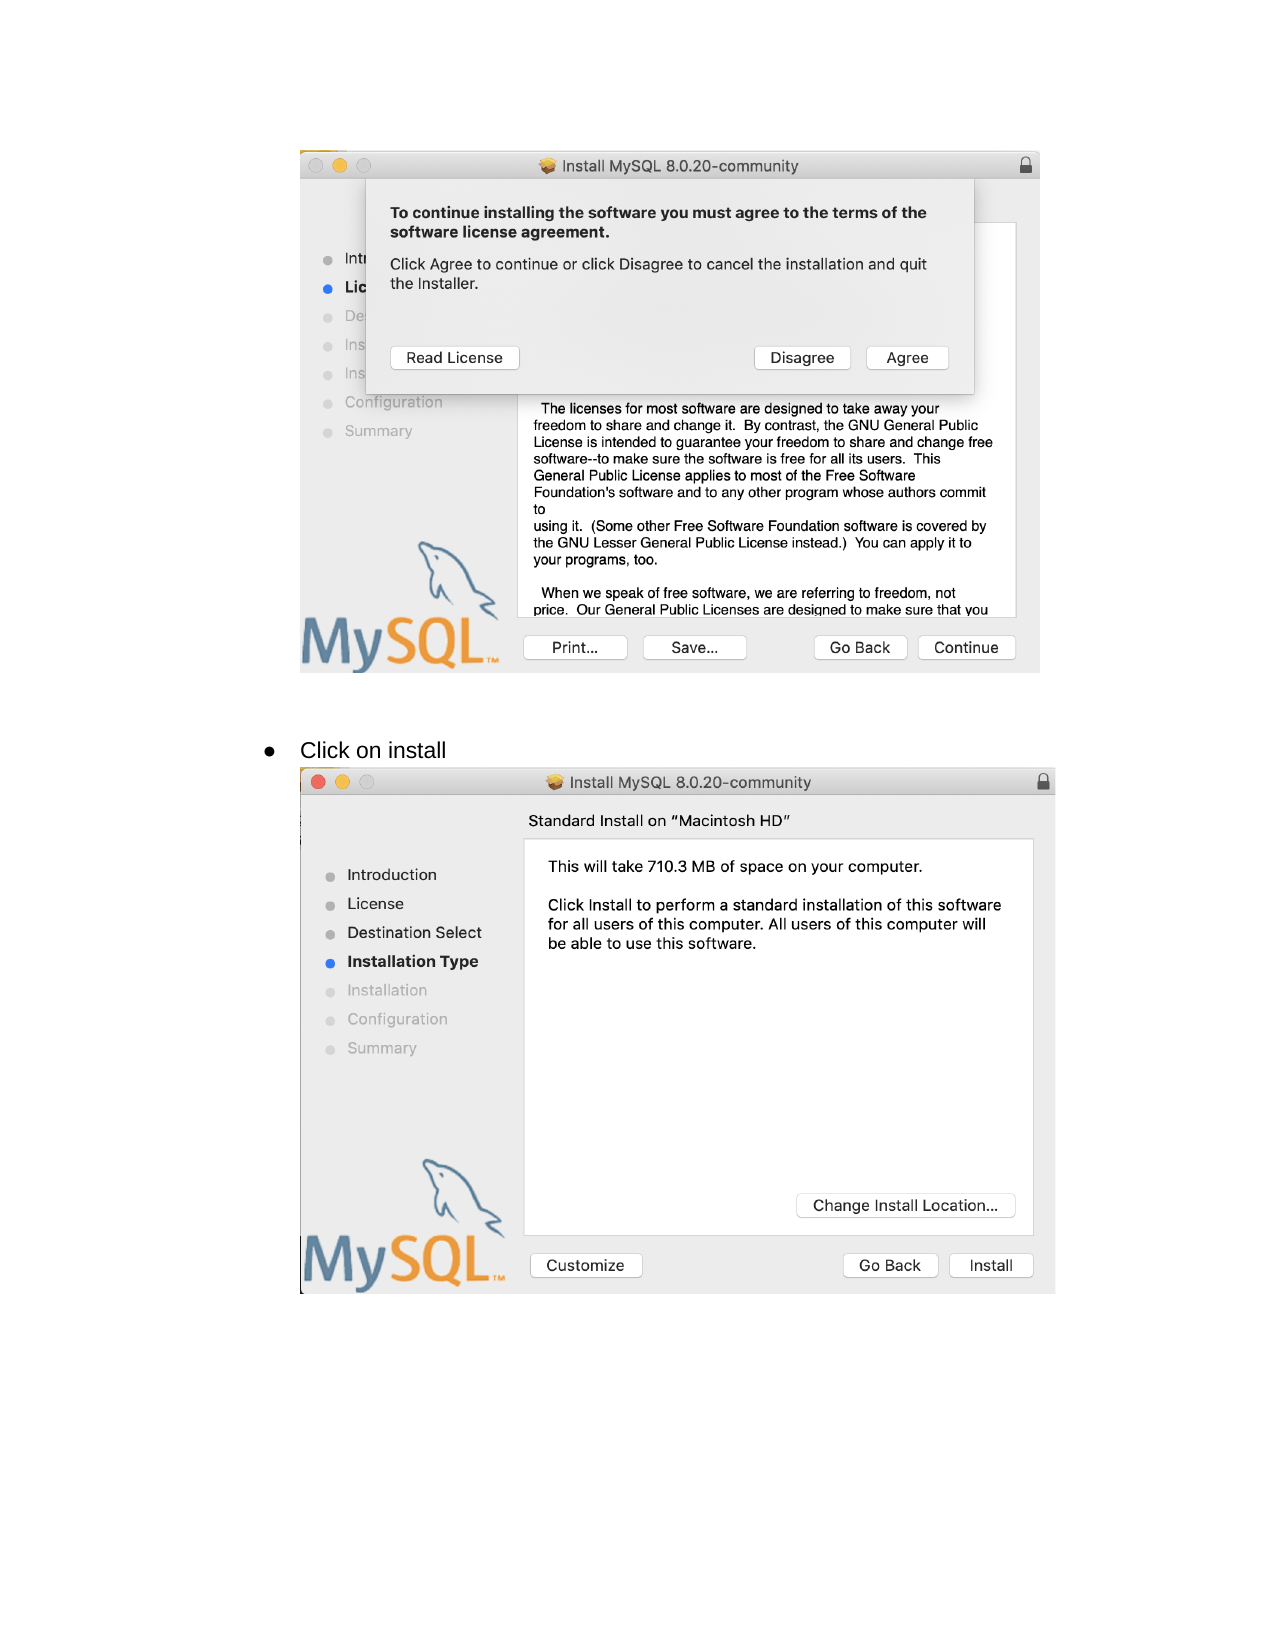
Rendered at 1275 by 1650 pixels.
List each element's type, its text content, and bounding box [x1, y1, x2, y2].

picture [300, 150, 1040, 673]
picture [300, 767, 1056, 1294]
list Click on install [262, 737, 1125, 763]
